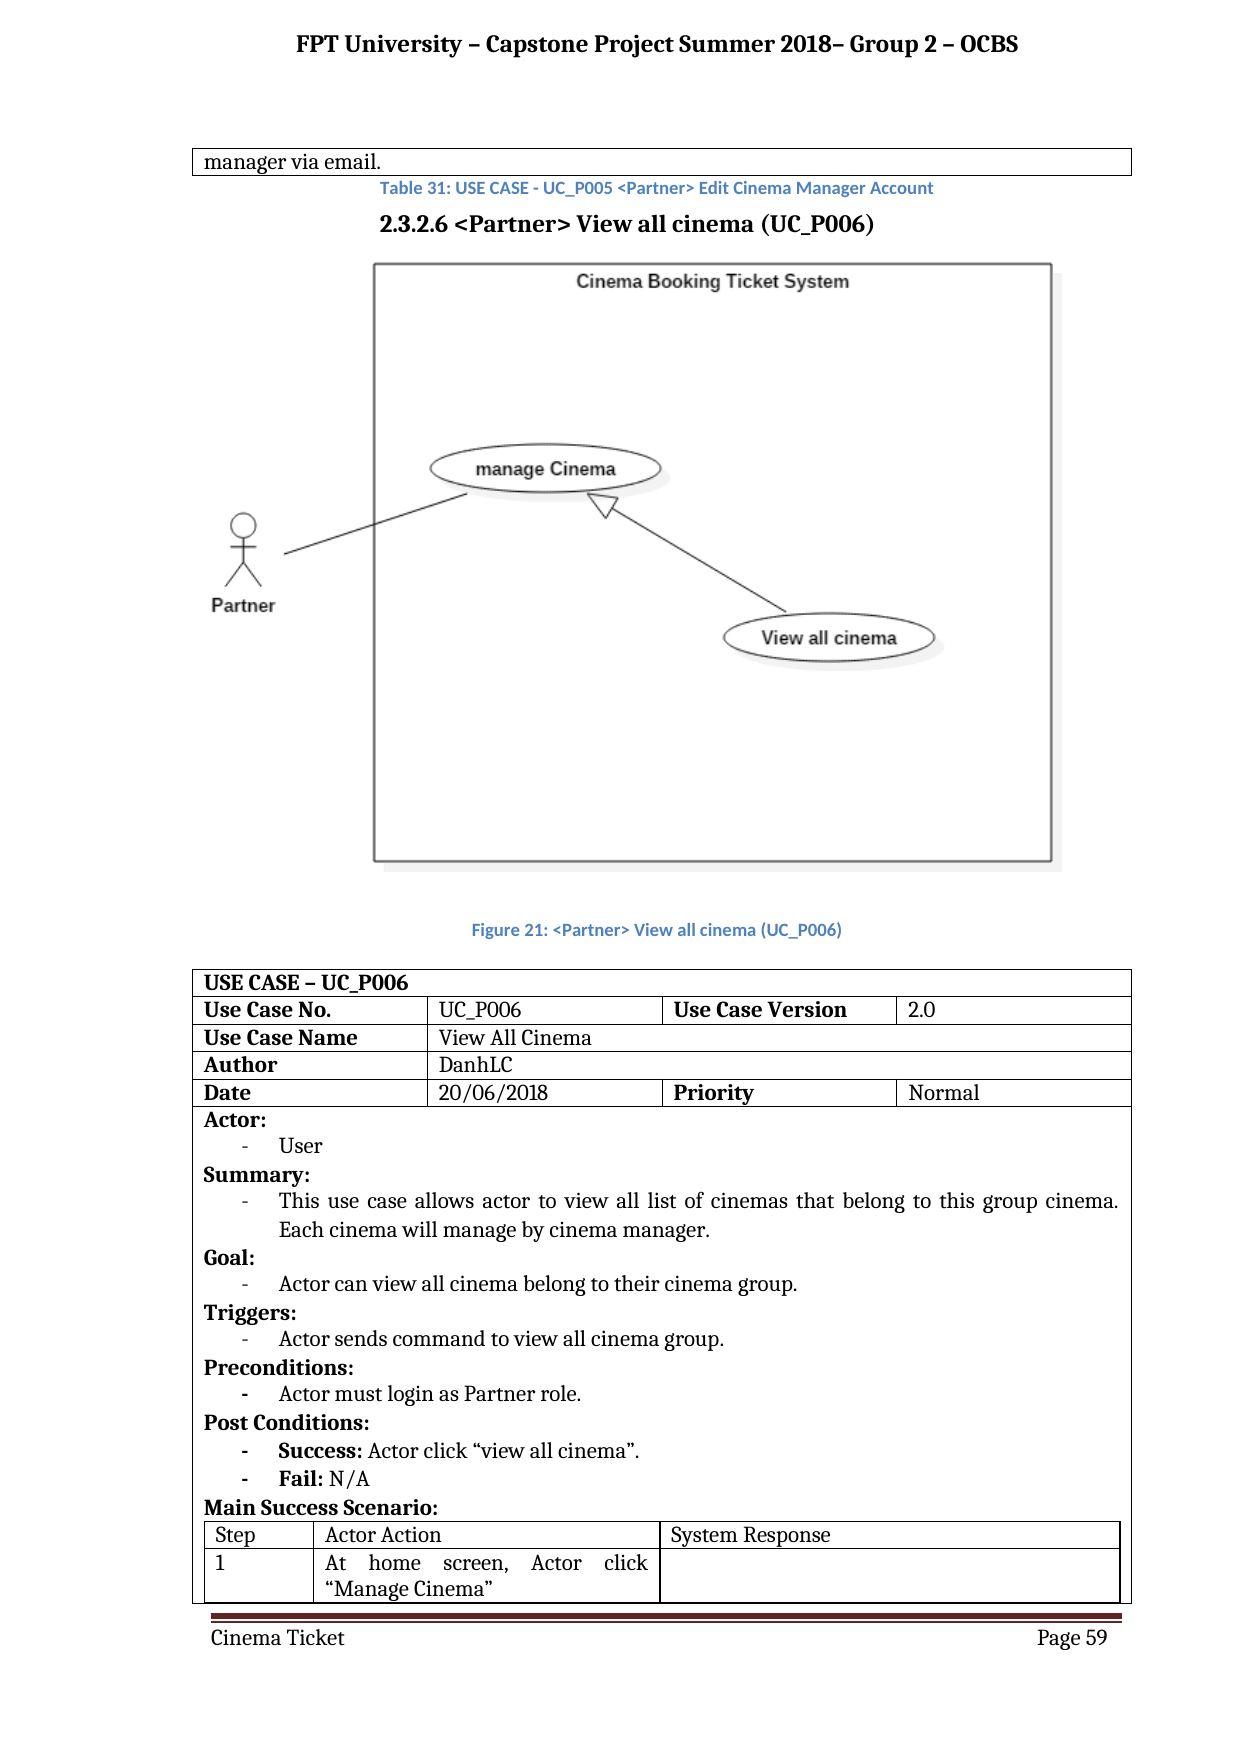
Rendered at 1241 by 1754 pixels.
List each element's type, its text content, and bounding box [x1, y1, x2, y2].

table_cell Use Case Name [193, 1025, 427, 1051]
table_cell UC_P006 [428, 997, 662, 1024]
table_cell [193, 1107, 1131, 1603]
text Figure 21: <Partner> View all cinema (UC_P006) [192, 918, 1122, 941]
subtitle <Partner> View all cinema (UC_P006) [379, 209, 1122, 238]
table_header USE CASE – UC_P006 [193, 970, 1131, 996]
table_cell Author [193, 1052, 427, 1078]
table_cell 2.0 [897, 997, 1131, 1024]
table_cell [193, 149, 1131, 175]
table_cell Normal [897, 1080, 1131, 1106]
table_cell DanhLC [428, 1052, 1131, 1078]
table_cell Use Case Version [663, 997, 896, 1024]
table_cell 20/06/2018 [428, 1080, 662, 1106]
picture [192, 250, 1108, 918]
table_cell Date [193, 1080, 427, 1106]
table_cell View All Cinema [428, 1025, 1131, 1051]
table_cell Use Case No. [193, 997, 427, 1024]
table_cell Priority [663, 1080, 896, 1106]
